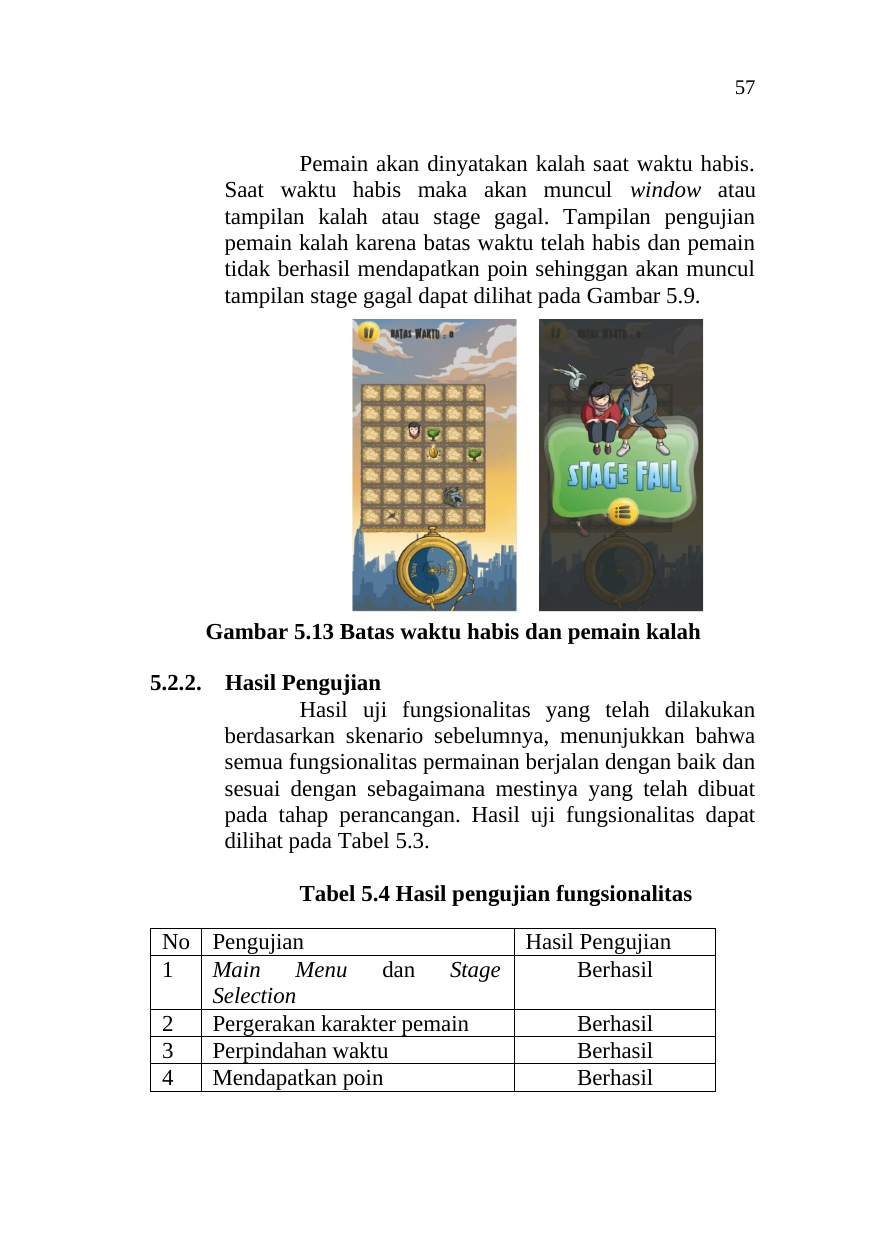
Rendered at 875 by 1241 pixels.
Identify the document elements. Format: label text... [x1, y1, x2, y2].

text Pemain akan dinyatakan kalah saat waktu habis. Saat waktu habis maka akan muncul window atau tampilan kalah atau stage gagal. Tampilan pengujian pemain kalah karena batas waktu telah habis dan pemain tidak berhasil mendapatkan poin sehinggan akan muncul tampilan stage gagal dapat dilihat pada Gambar 5.9. [224, 150, 756, 308]
table_cell 2 [151, 1010, 201, 1036]
table_cell Perpindahan waktu [202, 1037, 514, 1063]
table_cell Pergerakan karakter pemain [202, 1010, 514, 1036]
table_cell Berhasil [515, 1010, 715, 1036]
table_cell 3 [151, 1037, 201, 1063]
table_cell Berhasil [515, 956, 715, 1008]
table_cell 1 [151, 956, 201, 1008]
table_cell Mendapatkan poin [202, 1064, 514, 1091]
table_cell Main Menu dan Stage Selection [202, 956, 514, 1008]
text Hasil uji fungsionalitas yang telah dilakukan berdasarkan skenario sebelumnya, menunjukkan bahwa semua fungsionalitas permainan berjalan dengan baik dan sesuai dengan sebagaimana mestinya yang telah dibuat pada tahap perancangan. Hasil uji fungsionalitas dapat dilihat pada Tabel 5.3. [224, 696, 756, 854]
table_header No [151, 929, 201, 955]
table_cell 4 [151, 1064, 201, 1091]
table_cell Berhasil [515, 1064, 715, 1091]
table_cell Berhasil [515, 1037, 715, 1063]
table_header Pengujian [202, 929, 514, 955]
subtitle Hasil Pengujian [150, 669, 756, 696]
table_header Hasil Pengujian [515, 929, 715, 955]
picture [347, 308, 709, 618]
